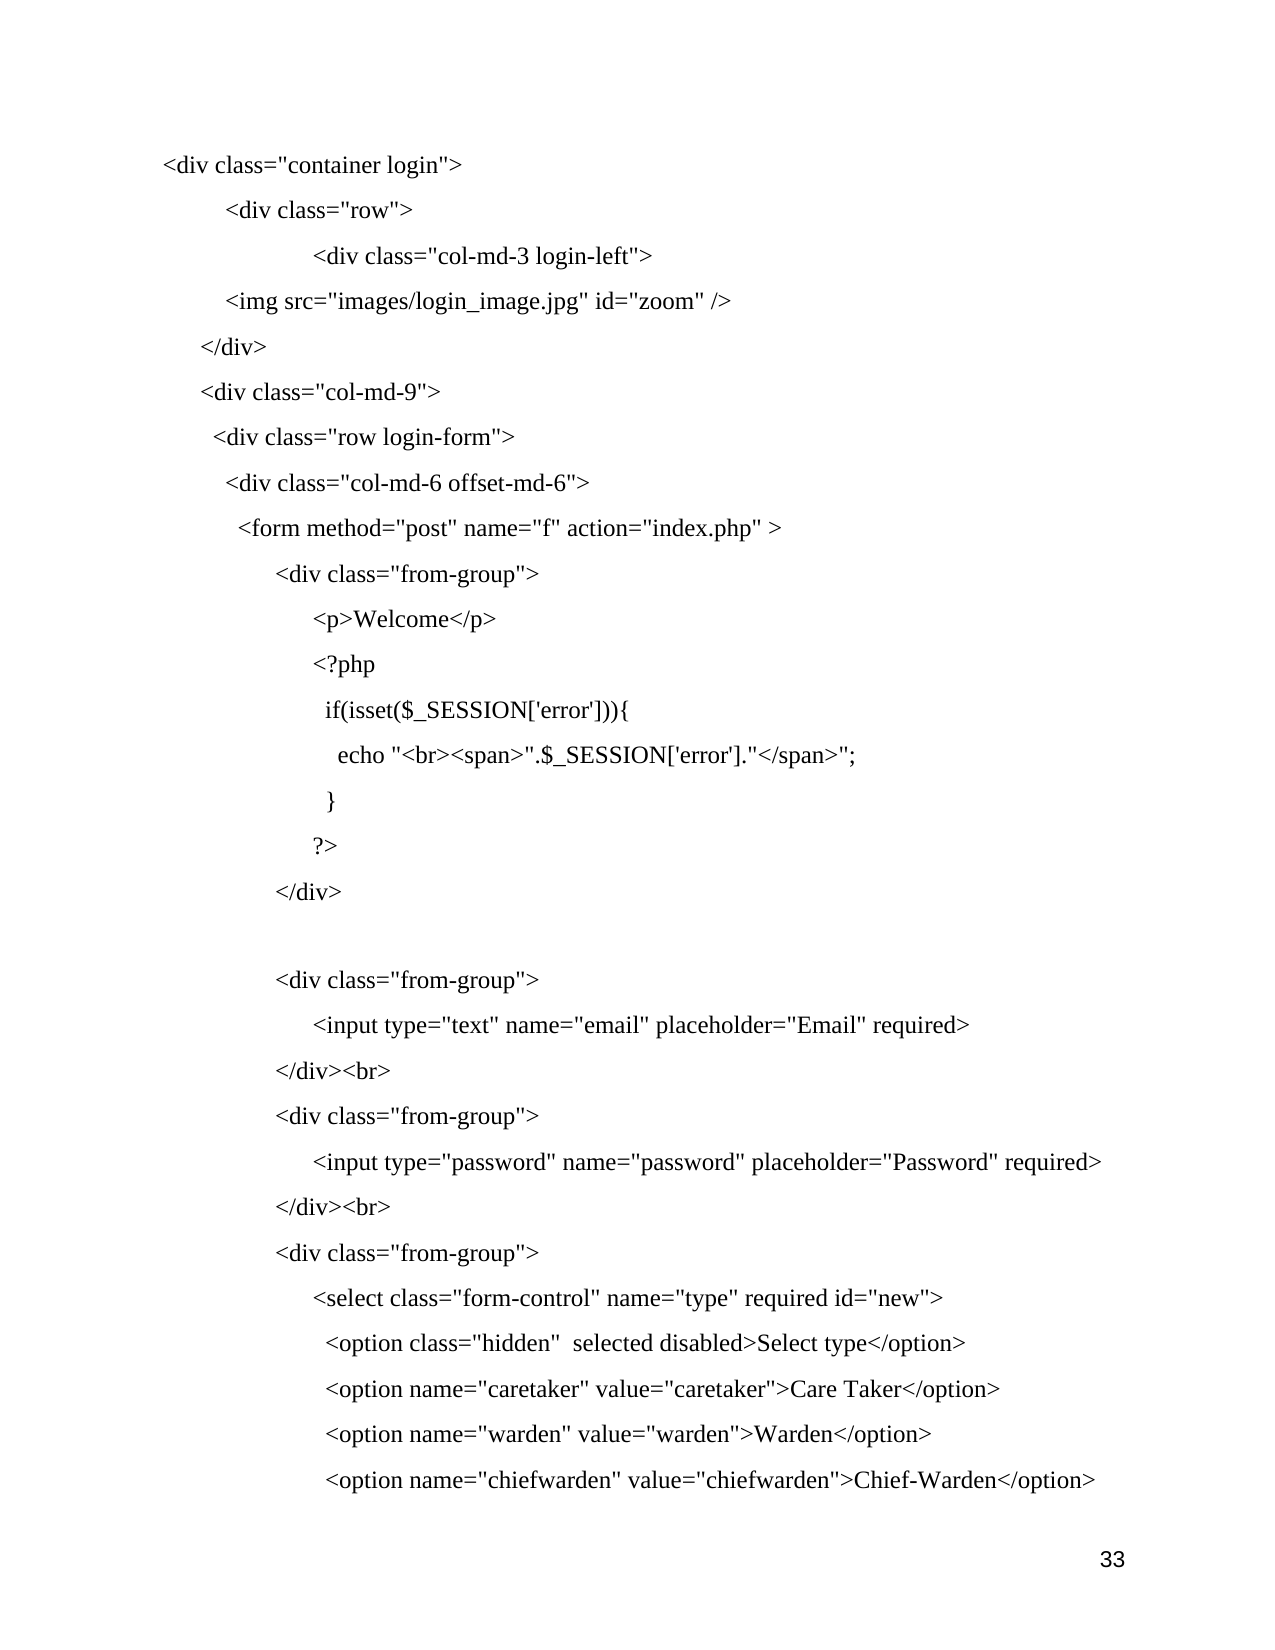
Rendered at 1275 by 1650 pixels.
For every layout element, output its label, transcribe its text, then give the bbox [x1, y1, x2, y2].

text <option name="chiefwarden" value="chiefwarden">Chief-Warden</option> [150, 1465, 1125, 1493]
text </div> [150, 877, 1125, 905]
text <div class="from-group"> [150, 559, 1125, 587]
text <?php [150, 649, 1125, 678]
text <div class="row"> [150, 195, 1125, 224]
text <div class="container login"> [150, 150, 1125, 179]
text <option name="warden" value="warden">Warden</option> [150, 1419, 1125, 1448]
text } [150, 786, 1125, 814]
text <form method="post" name="f" action="index.php" > [150, 513, 1125, 542]
text if(isset($_SESSION['error'])){ [150, 695, 1125, 724]
text <input type="password" name="password" placeholder="Password" required> [150, 1147, 1125, 1176]
text <div class="from-group"> [150, 965, 1125, 994]
text </div> [150, 332, 1125, 360]
text <p>Welcome</p> [150, 604, 1125, 633]
text <div class="col-md-3 login-left"> [150, 241, 1125, 269]
text </div><br> [150, 1056, 1125, 1085]
text <select class="form-control" name="type" required id="new"> [150, 1283, 1125, 1312]
text echo "<br><span>".$_SESSION['error']."</span>"; [150, 740, 1125, 769]
text <option class="hidden" selected disabled>Select type</option> [150, 1328, 1125, 1357]
text ?> [150, 831, 1125, 860]
text <input type="text" name="email" placeholder="Email" required> [150, 1011, 1125, 1039]
text <div class="col-md-9"> [150, 377, 1125, 406]
text <img src="images/login_image.jpg" id="zoom" /> [150, 286, 1125, 315]
text <div class="from-group"> [150, 1238, 1125, 1266]
text <div class="from-group"> [150, 1101, 1125, 1130]
text <div class="row login-form"> [150, 422, 1125, 451]
text <option name="caretaker" value="caretaker">Care Taker</option> [150, 1374, 1125, 1403]
text </div><br> [150, 1192, 1125, 1221]
text <div class="col-md-6 offset-md-6"> [150, 468, 1125, 497]
